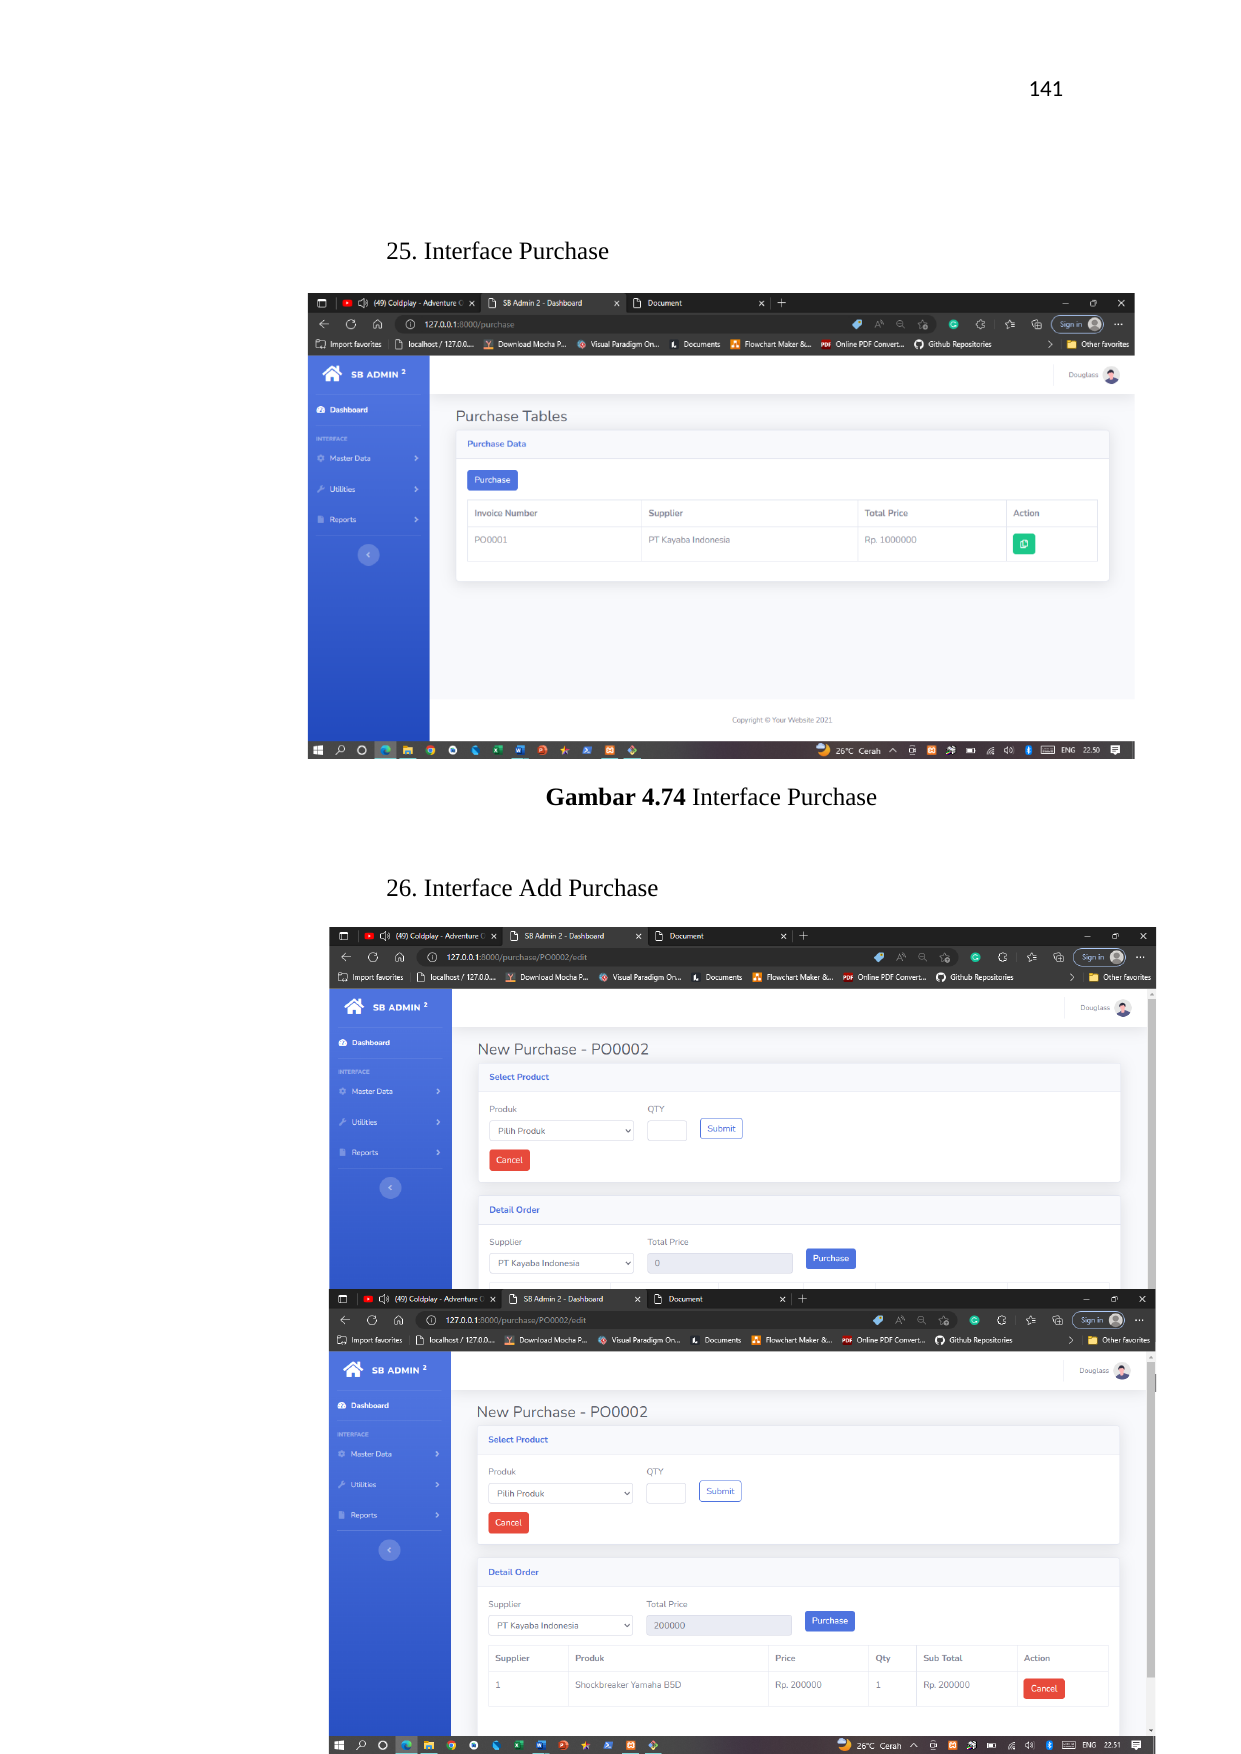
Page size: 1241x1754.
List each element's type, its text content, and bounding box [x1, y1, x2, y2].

list Interface Purchase [386, 236, 1063, 265]
list Interface Add Purchase [386, 873, 1063, 902]
picture [307, 293, 1135, 759]
picture [328, 927, 1157, 1754]
